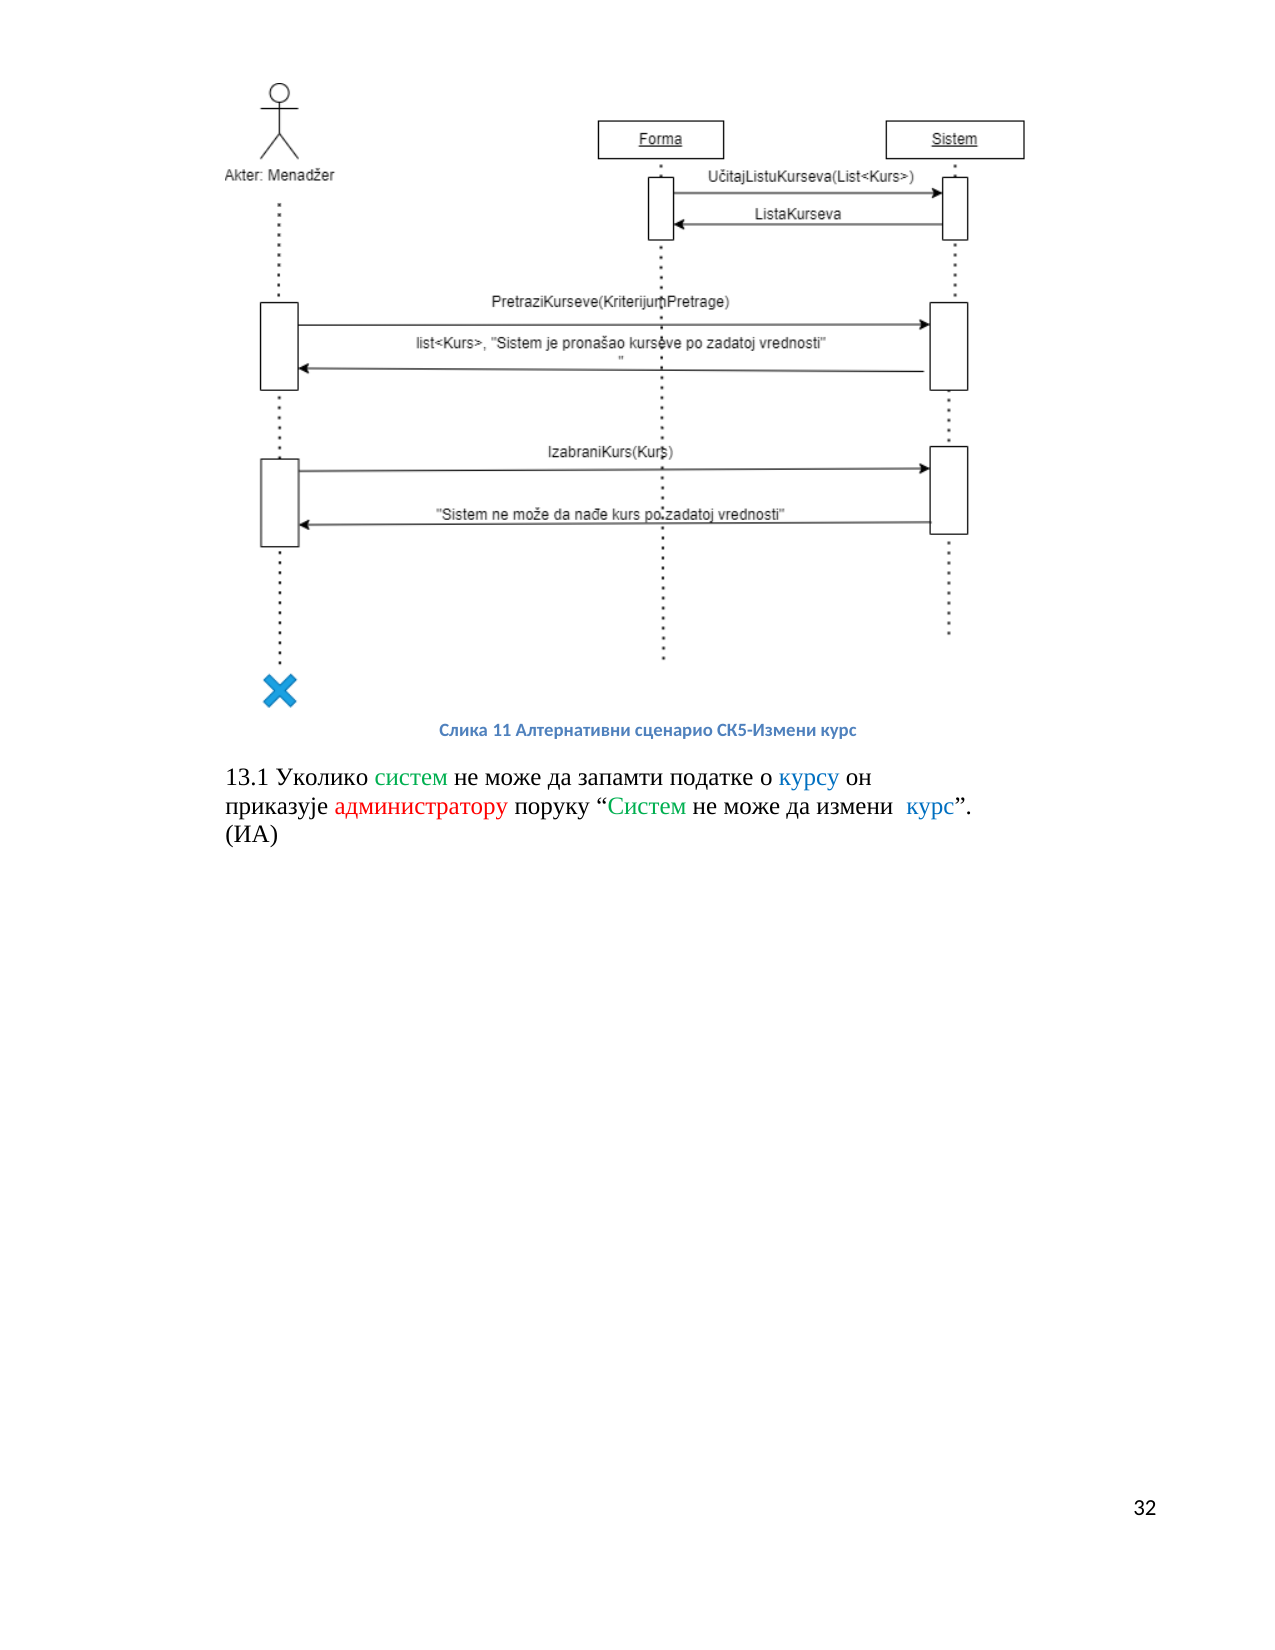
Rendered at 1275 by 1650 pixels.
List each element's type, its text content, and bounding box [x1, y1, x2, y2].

picture [225, 83, 1025, 719]
text 13.1 Уколико систем не може да запамти податке о курсу он приказује администратору поруку “Систем не може да измени курс”. (ИА) [225, 762, 981, 848]
